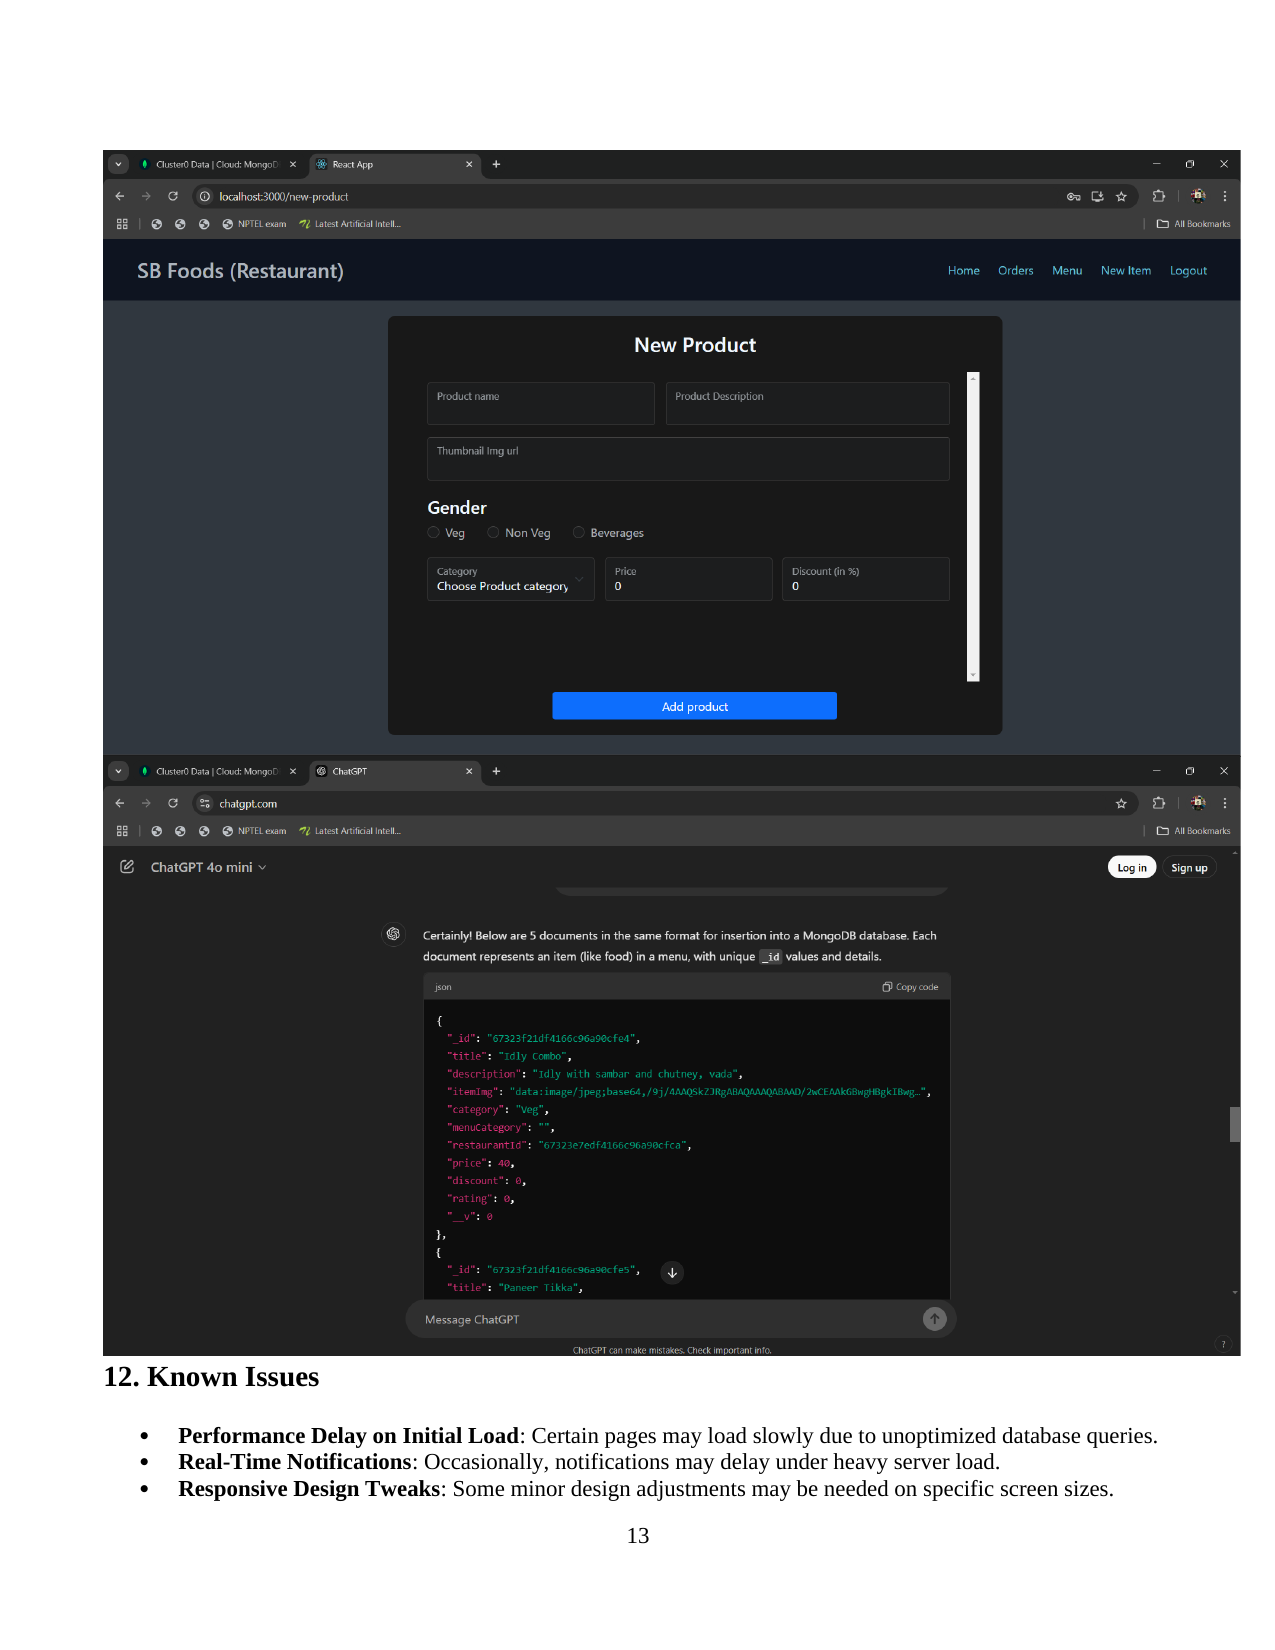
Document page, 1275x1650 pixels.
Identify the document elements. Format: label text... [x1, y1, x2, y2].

picture [103, 150, 1241, 1356]
list Real-Time Notifications: Occasionally, notifications may delay under heavy server load. [141, 1448, 1162, 1474]
list Performance Delay on Initial Load: Certain pages may load slowly due to unoptimized database queries. [141, 1422, 1162, 1448]
subtitle 12. Known Issues [103, 1359, 1162, 1393]
list Responsive Design Tweaks: Some minor design adjustments may be needed on specific screen sizes. [141, 1474, 1162, 1501]
